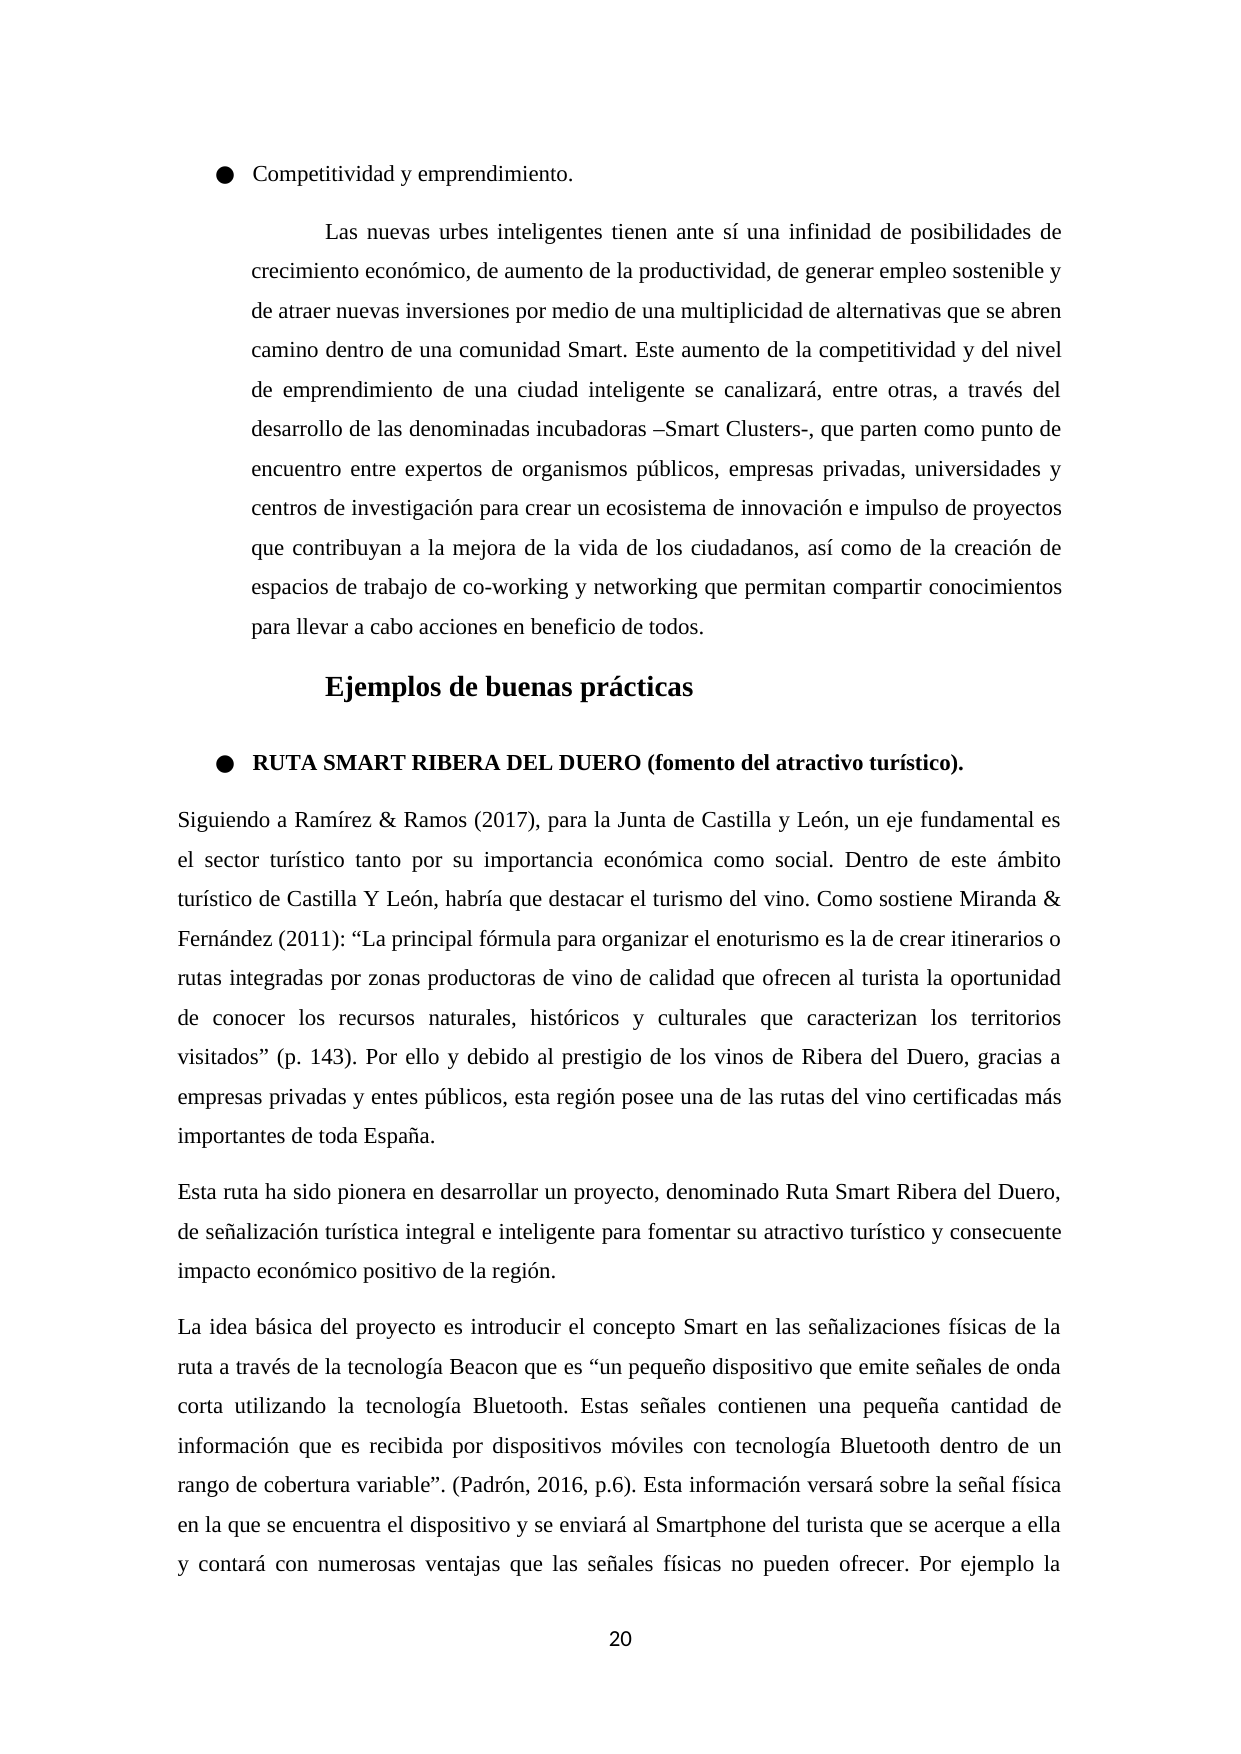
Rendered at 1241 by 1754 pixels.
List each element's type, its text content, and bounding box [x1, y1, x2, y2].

text Las nuevas urbes inteligentes tienen ante sí una infinidad de posibilidades de crecimiento económico, de aumento de la productividad, de generar empleo sostenible y de atraer nuevas inversiones por medio de una multiplicidad de alternativas que se abren camino dentro de una comunidad Smart. Este aumento de la competitividad y del nivel de emprendimiento de una ciudad inteligente se canalizará, entre otras, a través del desarrollo de las denominadas incubadoras –Smart Clusters-, que parten como punto de encuentro entre expertos de organismos públicos, empresas privadas, universidades y centros de investigación para crear un ecosistema de innovación e impulso de proyectos que contribuyan a la mejora de la vida de los ciudadanos, así como de la creación de espacios de trabajo de co-working y networking que permitan compartir conocimientos para llevar a cabo acciones en beneficio de todos. [251, 218, 1063, 639]
text Siguiendo a Ramírez & Ramos (2017), para la Junta de Castilla y León, un eje fundamental es el sector turístico tanto por su importancia económica como social. Dentro de este ámbito turístico de Castilla Y León, habría que destacar el turismo del vino. Como sostiene Miranda & Fernández (2011): “La principal fórmula para organizar el enoturismo es la de crear itinerarios o rutas integradas por zonas productoras de vino de calidad que ofrecen al turista la oportunidad de conocer los recursos naturales, históricos y culturales que caracterizan los territorios visitados” (p. 143). Por ello y debido al prestigio de los vinos de Ribera del Duero, gracias a empresas privadas y entes públicos, esta región posee una de las rutas del vino certificadas más importantes de toda España. [177, 806, 1063, 1148]
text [177, 1313, 1063, 1577]
list Competitividad y emprendimiento. [215, 148, 1063, 194]
text Esta ruta ha sido pionera en desarrollar un proyecto, denominado Ruta Smart Ribera del Duero, de señalización turística integral e inteligente para fomentar su atractivo turístico y consecuente impacto económico positivo de la región. [177, 1178, 1063, 1284]
text Ejemplos de buenas prácticas [251, 669, 1063, 702]
list RUTA SMART RIBERA DEL DUERO (fomento del atractivo turístico). [215, 736, 1063, 783]
